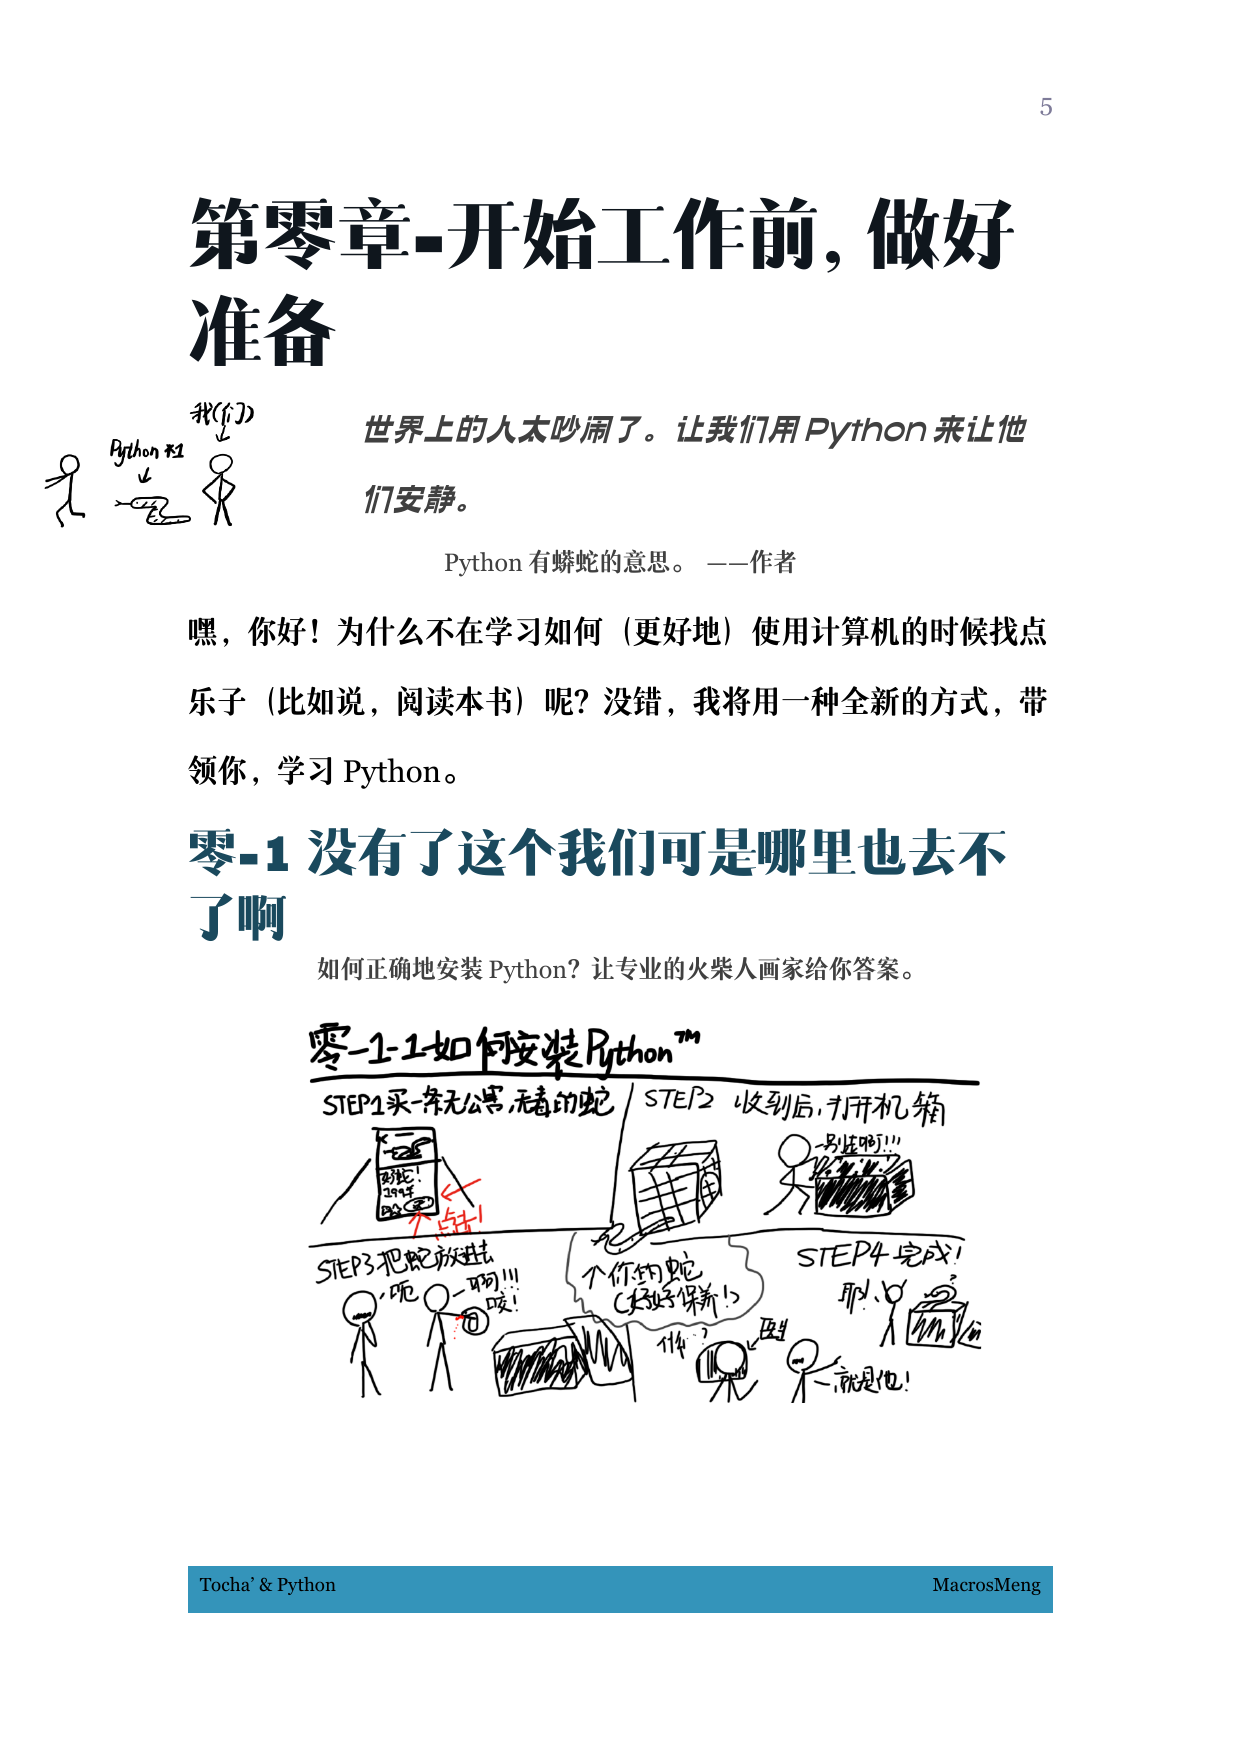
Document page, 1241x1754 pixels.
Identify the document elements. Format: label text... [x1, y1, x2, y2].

text Python有蟒蛇的意思。 ——作者 [187, 544, 1053, 577]
subtitle 零-1 没有了这个我们可是哪里也去不了啊 [187, 821, 1053, 951]
text 世界上的人太吵闹了。让我们用Python来让他们安静。 [266, 394, 1053, 529]
picture [298, 1018, 982, 1403]
picture [20, 394, 266, 537]
subtitle 第零章-开始工作前，做好准备 [187, 186, 1053, 381]
text 如何正确地安装Python？让专业的火柴人画家给你答案。 [187, 951, 1053, 984]
text 嘿，你好！为什么不在学习如何（更好地）使用计算机的时候找点乐子（比如说，阅读本书）呢？没错，我将用一种全新的方式，带领你，学习Python。 [187, 596, 1053, 801]
